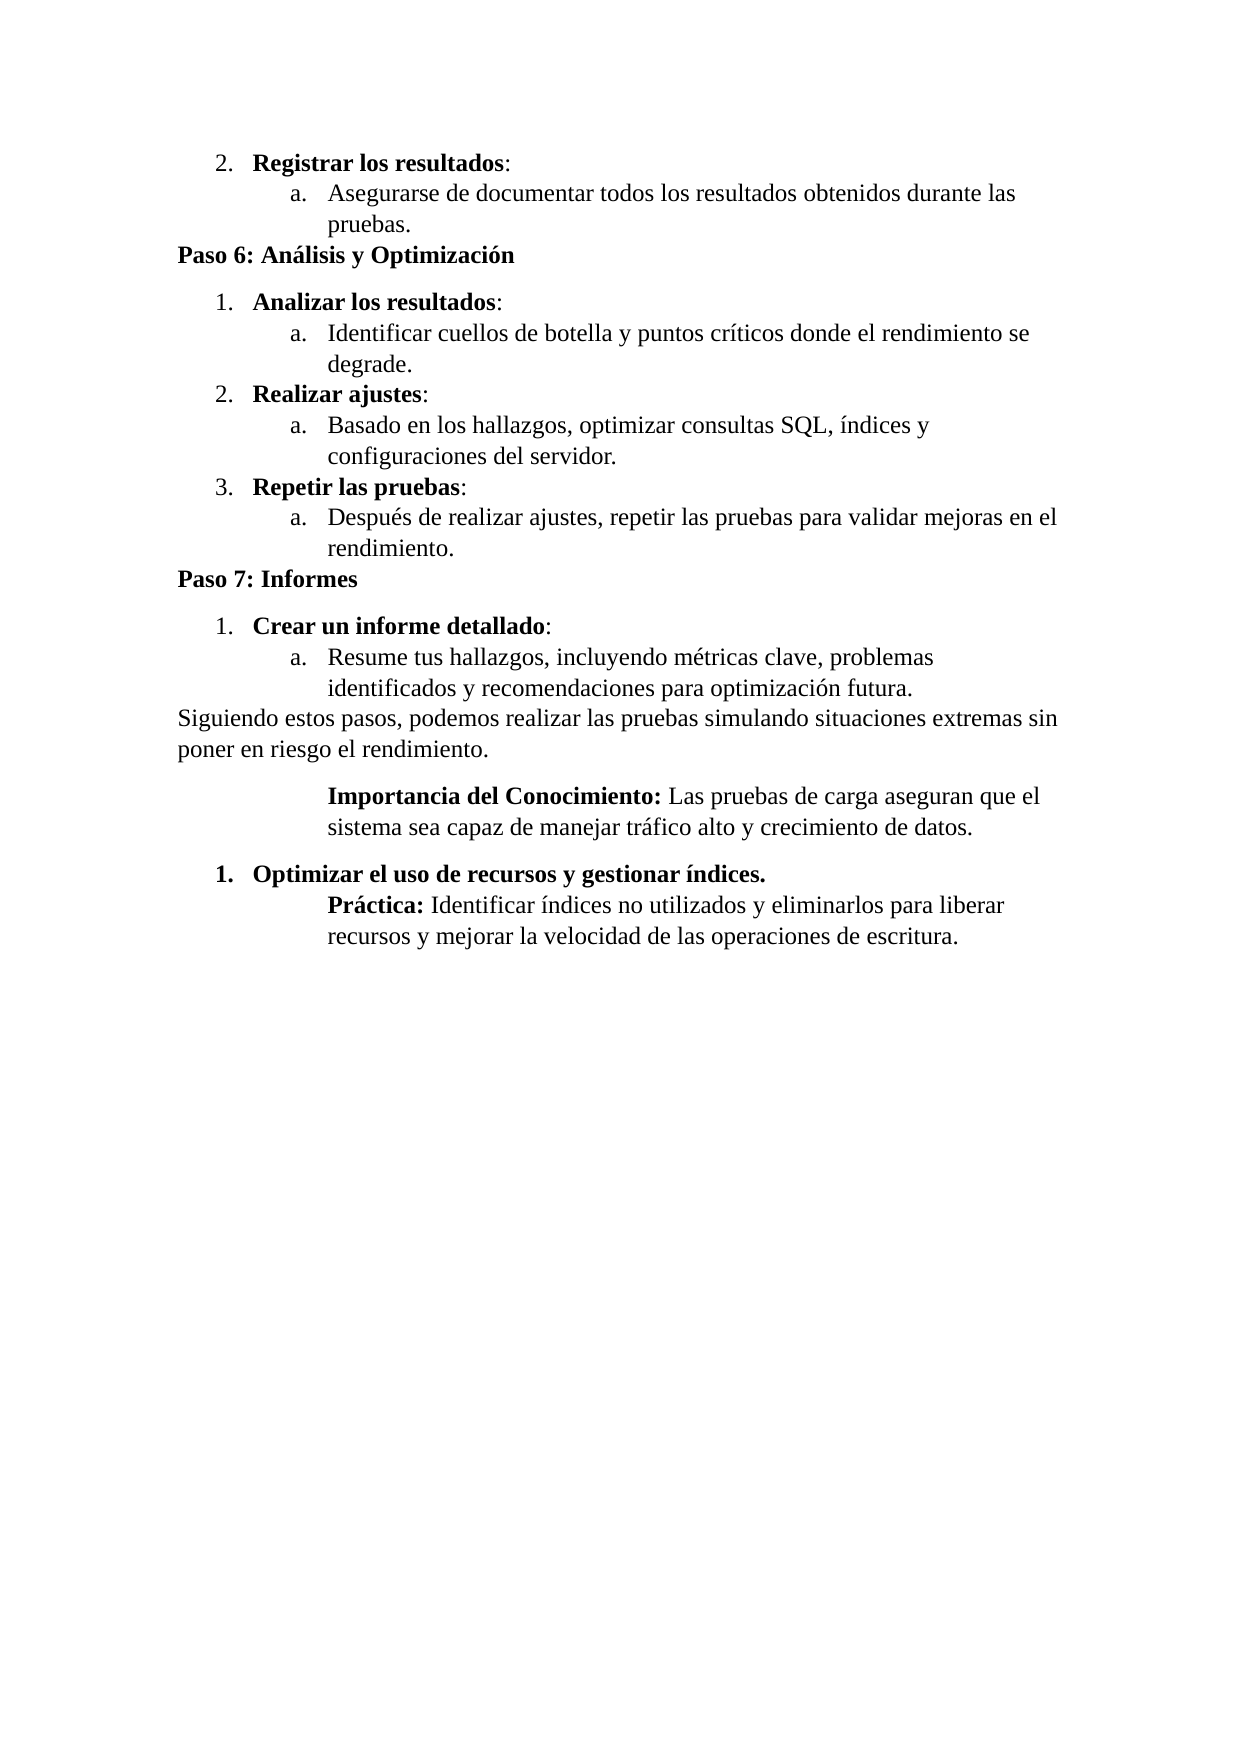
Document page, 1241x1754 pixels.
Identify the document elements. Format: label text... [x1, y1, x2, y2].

list Asegurarse de documentar todos los resultados obtenidos durante las pruebas. [290, 178, 1063, 238]
list Optimizar el uso de recursos y gestionar índices. [215, 859, 1063, 888]
text Importancia del Conocimiento: Las pruebas de carga aseguran que el sistema sea capaz de manejar tráfico alto y crecimiento de datos. [327, 781, 1063, 841]
list Identificar cuellos de botella y puntos críticos donde el rendimiento se degrade. [290, 318, 1063, 377]
text Paso 7: Informes [177, 564, 1063, 592]
text Práctica: Identificar índices no utilizados y eliminarlos para liberar recursos y mejorar la velocidad de las operaciones de escritura. [327, 890, 1063, 950]
list Crear un informe detallado: [215, 611, 1063, 640]
text Paso 6: Análisis y Optimización [177, 240, 1063, 268]
text Siguiendo estos pasos, podemos realizar las pruebas simulando situaciones extremas sin poner en riesgo el rendimiento. [177, 703, 1063, 763]
list Realizar ajustes: [215, 379, 1063, 408]
list Analizar los resultados: [215, 287, 1063, 316]
list Registrar los resultados: [215, 148, 1063, 176]
list Basado en los hallazgos, optimizar consultas SQL, índices y configuraciones del servidor. [290, 410, 1063, 469]
list Después de realizar ajustes, repetir las pruebas para validar mejoras en el rendimiento. [290, 502, 1063, 562]
list Resume tus hallazgos, incluyendo métricas clave, problemas identificados y recomendaciones para optimización futura. [290, 642, 1063, 701]
list Repetir las pruebas: [215, 472, 1063, 500]
